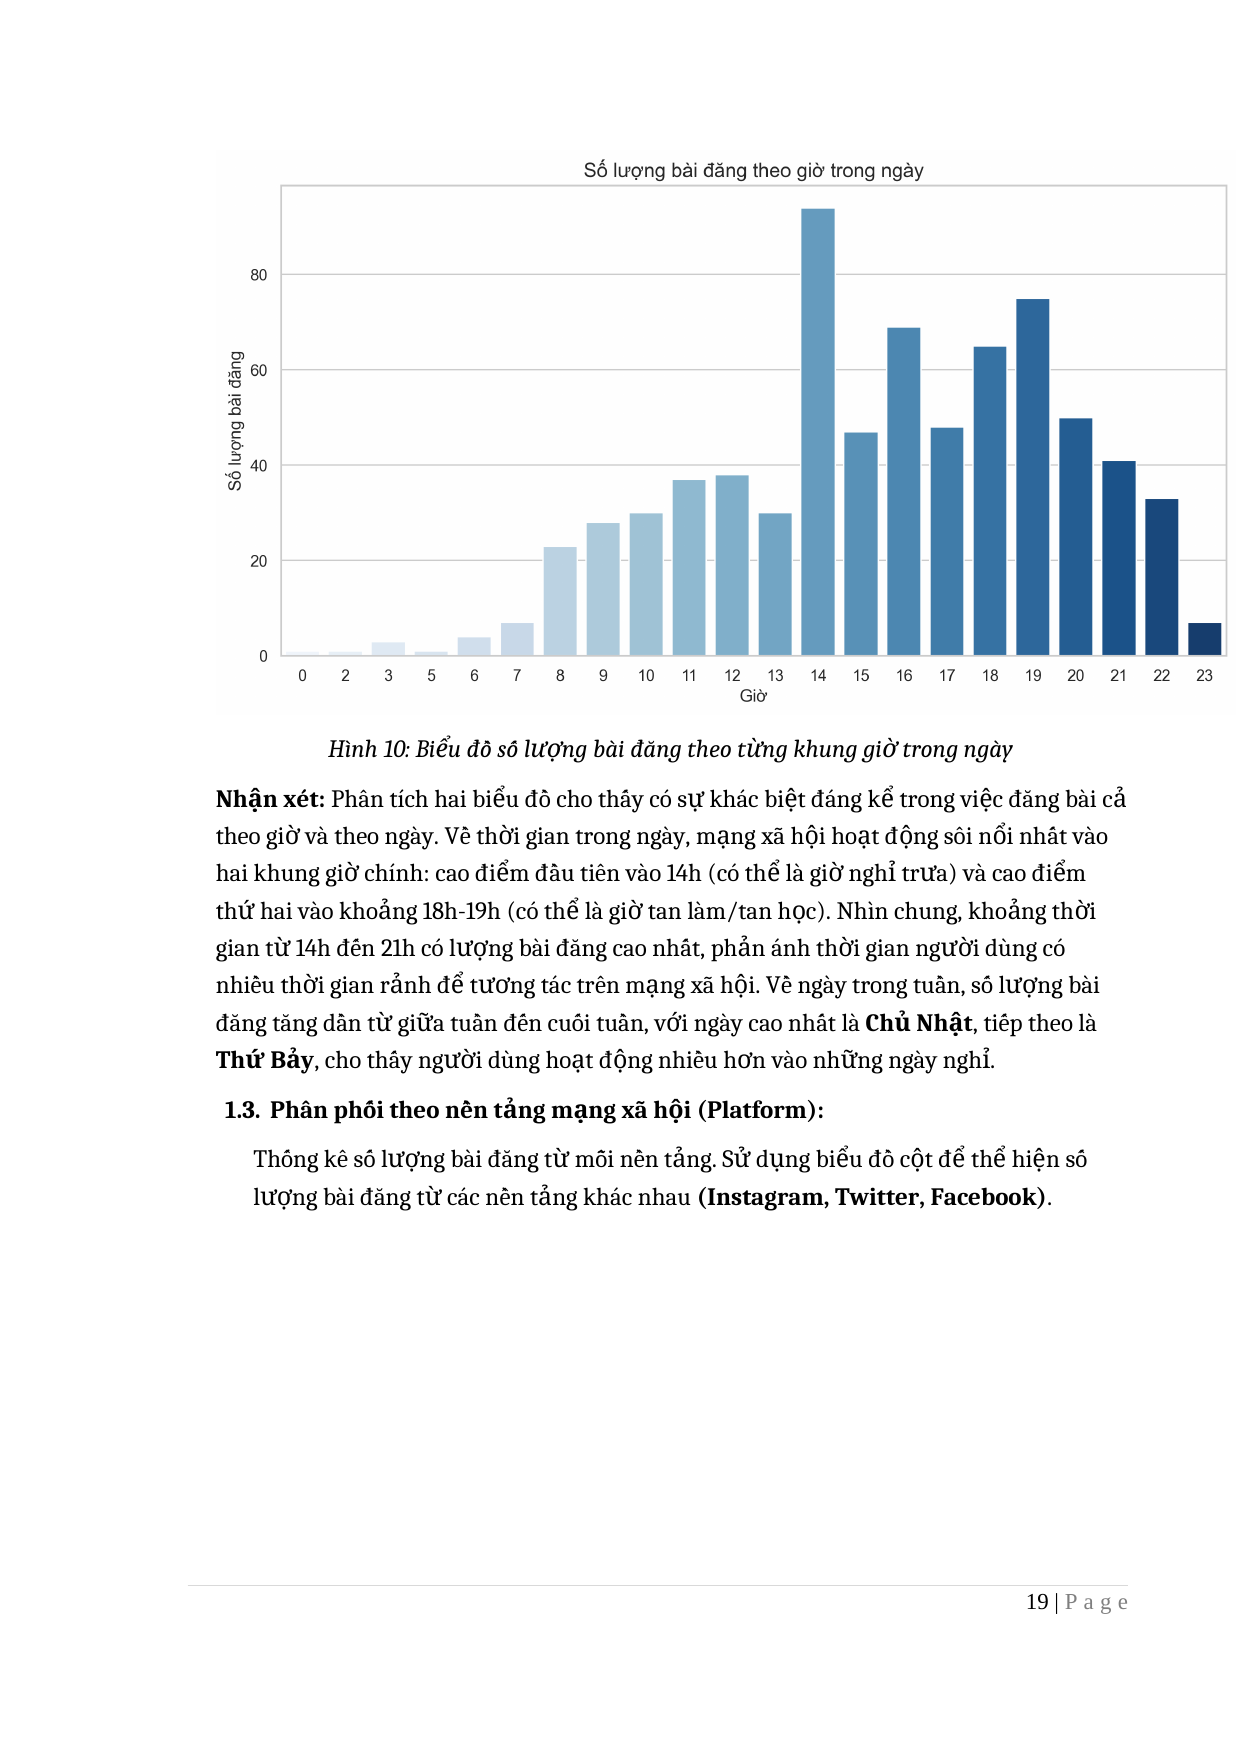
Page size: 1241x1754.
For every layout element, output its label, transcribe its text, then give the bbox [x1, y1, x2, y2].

text Nhận xét: Phân tích hai biểu đồ cho thấy có sự khác biệt đáng kể trong việc đăng bài cả theo giờ và theo ngày. Về thời gian trong ngày, mạng xã hội hoạt động sôi nổi nhất vào hai khung giờ chính: cao điểm đầu tiên vào 14h (có thể là giờ nghỉ trưa) và cao điểm thứ hai vào khoảng 18h-19h (có thể là giờ tan làm/tan học). Nhìn chung, khoảng thời gian từ 14h đến 21h có lượng bài đăng cao nhất, phản ánh thời gian người dùng có nhiều thời gian rảnh để tương tác trên mạng xã hội. Về ngày trong tuần, số lượng bài đăng tăng dần từ giữa tuần đến cuối tuần, với ngày cao nhất là Chủ Nhật, tiếp theo là Thứ Bảy, cho thấy người dùng hoạt động nhiều hơn vào những ngày nghỉ. [216, 785, 1128, 1074]
list Phân phối theo nền tảng mạng xã hội (Platform): [225, 1096, 1128, 1124]
text Thống kê số lượng bài đăng từ mỗi nền tảng. Sử dụng biểu đồ cột để thể hiện số lượng bài đăng từ các nền tảng khác nhau (Instagram, Twitter, Facebook). [253, 1145, 1128, 1211]
picture [215, 150, 1236, 715]
text Hình 10: Biểu đồ số lượng bài đăng theo từng khung giờ trong ngày [187, 735, 1128, 764]
